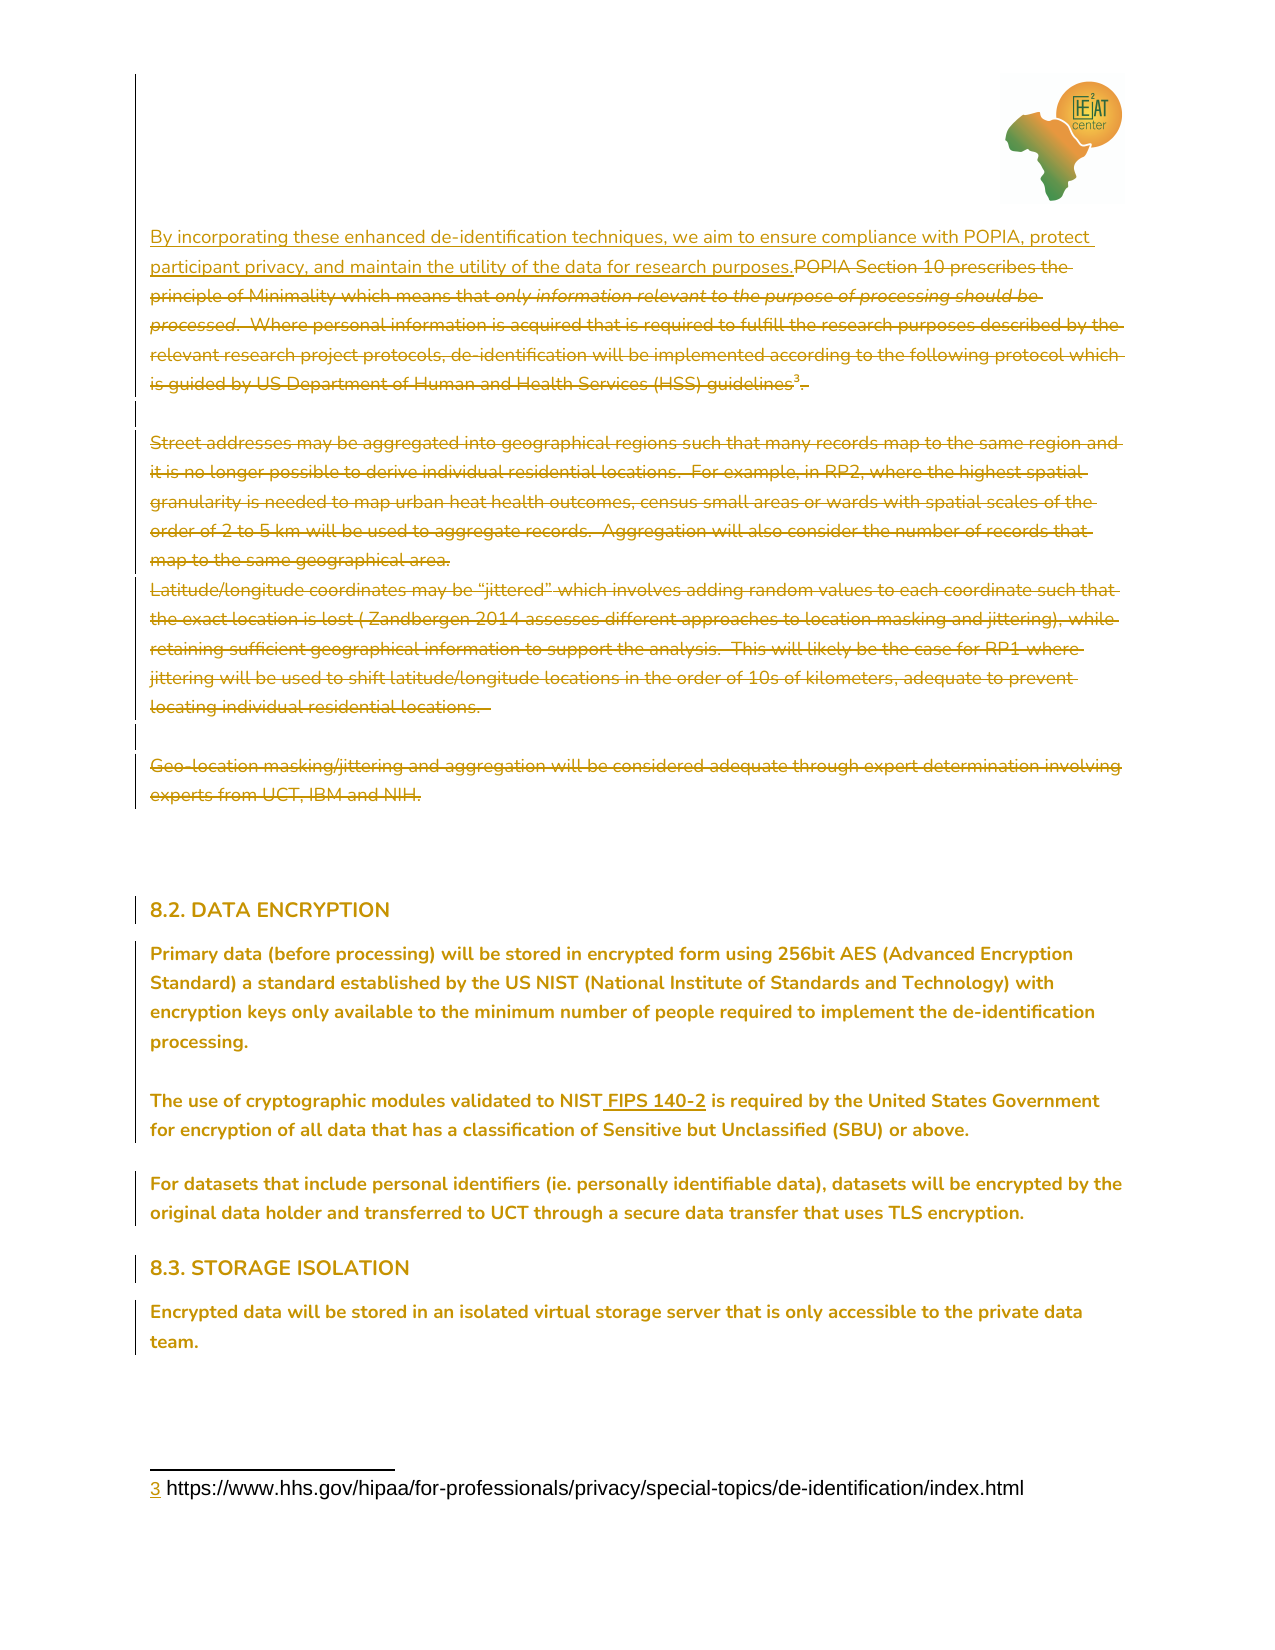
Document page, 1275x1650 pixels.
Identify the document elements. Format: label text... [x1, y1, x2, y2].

subtitle 8.3. Storage isolation [150, 1255, 1125, 1283]
text Primary data (before processing) will be stored in encrypted form using 256bit AES (Advanced Encryption Standard) a standard established by the US NIST (National Institute of Standards and Technology) with encryption keys only available to the minimum number of people required to implement the de-identification processing. The use of cryptographic modules validated to NIST FIPS 140-2 is required by the United States Government for encryption of all data that has a classification of Sensitive but Unclassified (SBU) or above. [150, 941, 1125, 1168]
subtitle 8.2. Data encryption [150, 896, 1125, 924]
text For datasets that include personal identifiers (ie. personally identifiable data), datasets will be encrypted by the original data holder and transferred to UCT through a secure data transfer that uses TLS encryption. [150, 1171, 1125, 1226]
picture [1000, 73, 1125, 204]
text Encrypted data will be stored in an isolated virtual storage server that is only accessible to the private data team. [150, 1300, 1125, 1355]
